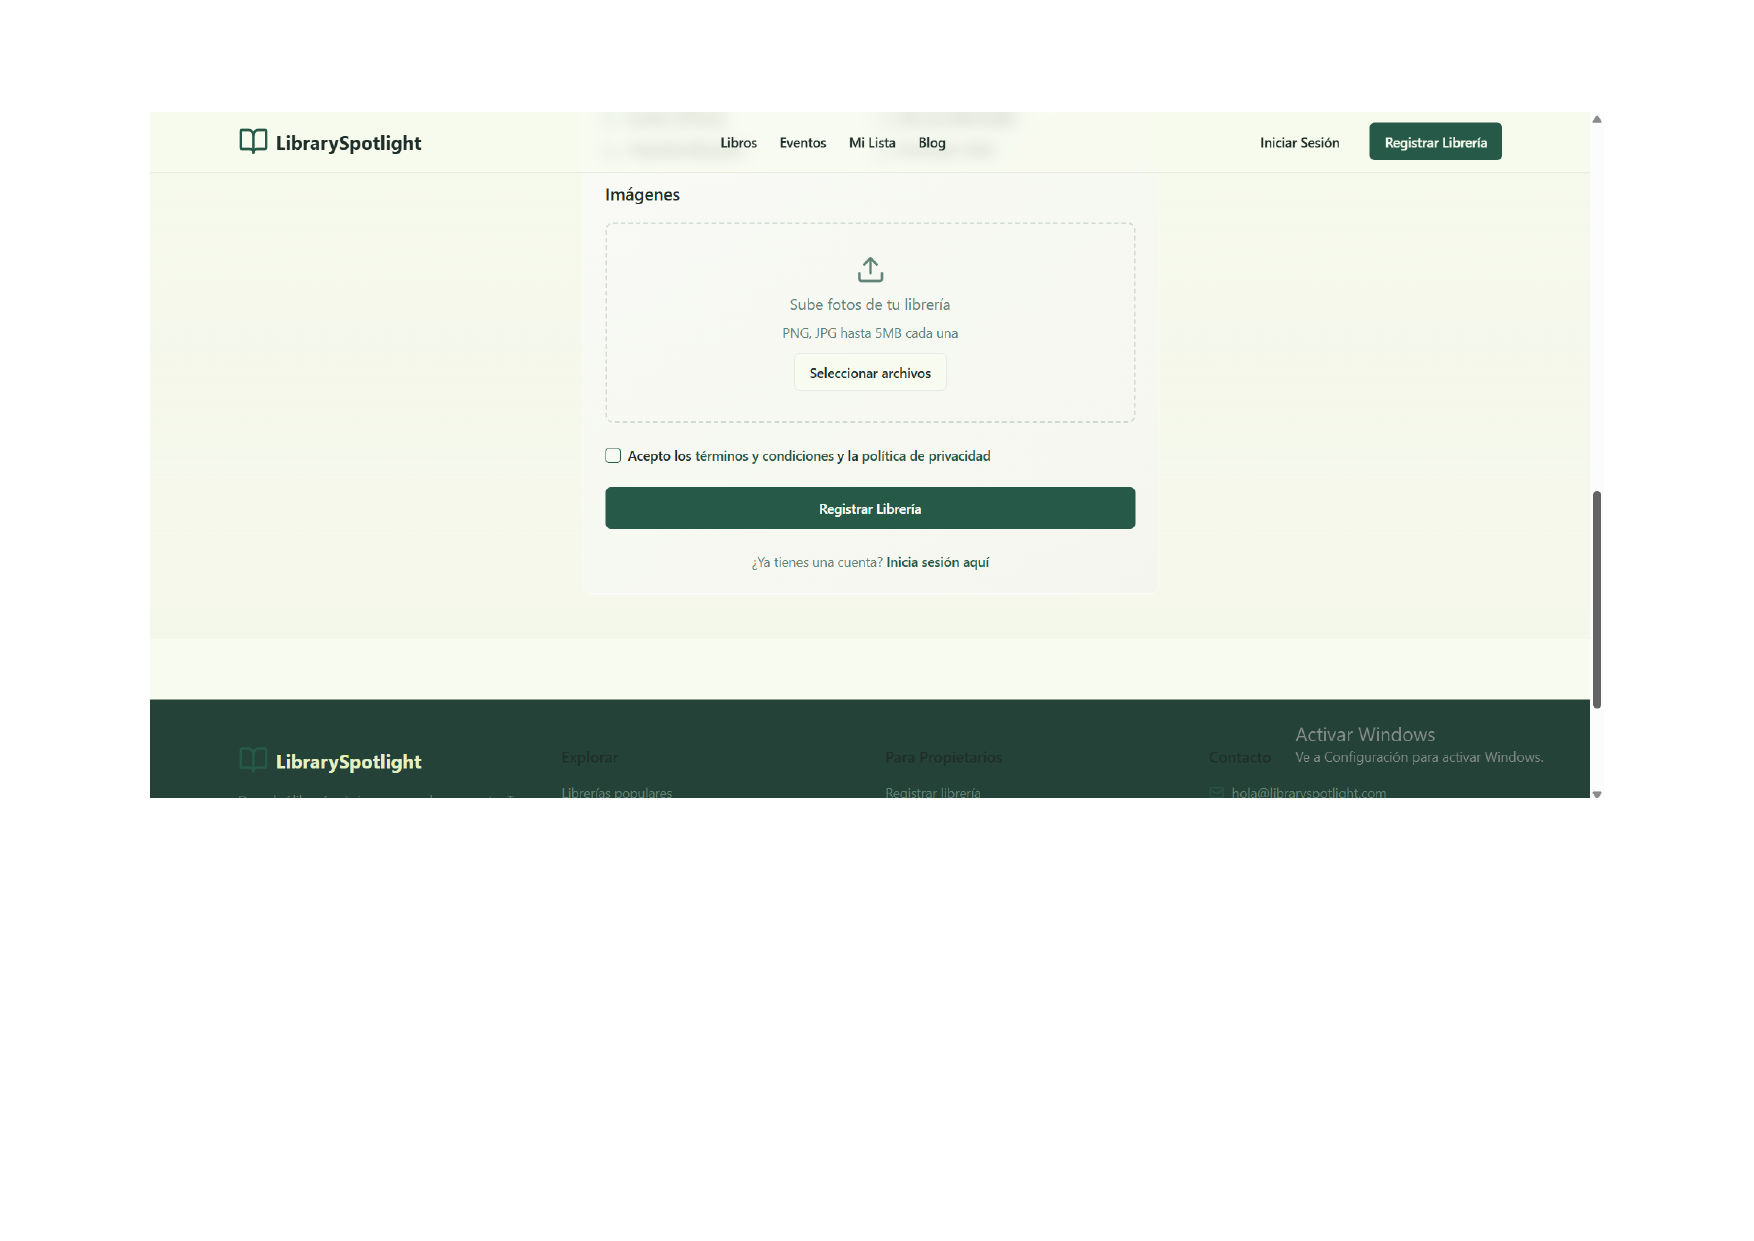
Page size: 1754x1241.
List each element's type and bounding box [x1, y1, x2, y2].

picture [150, 112, 1604, 798]
